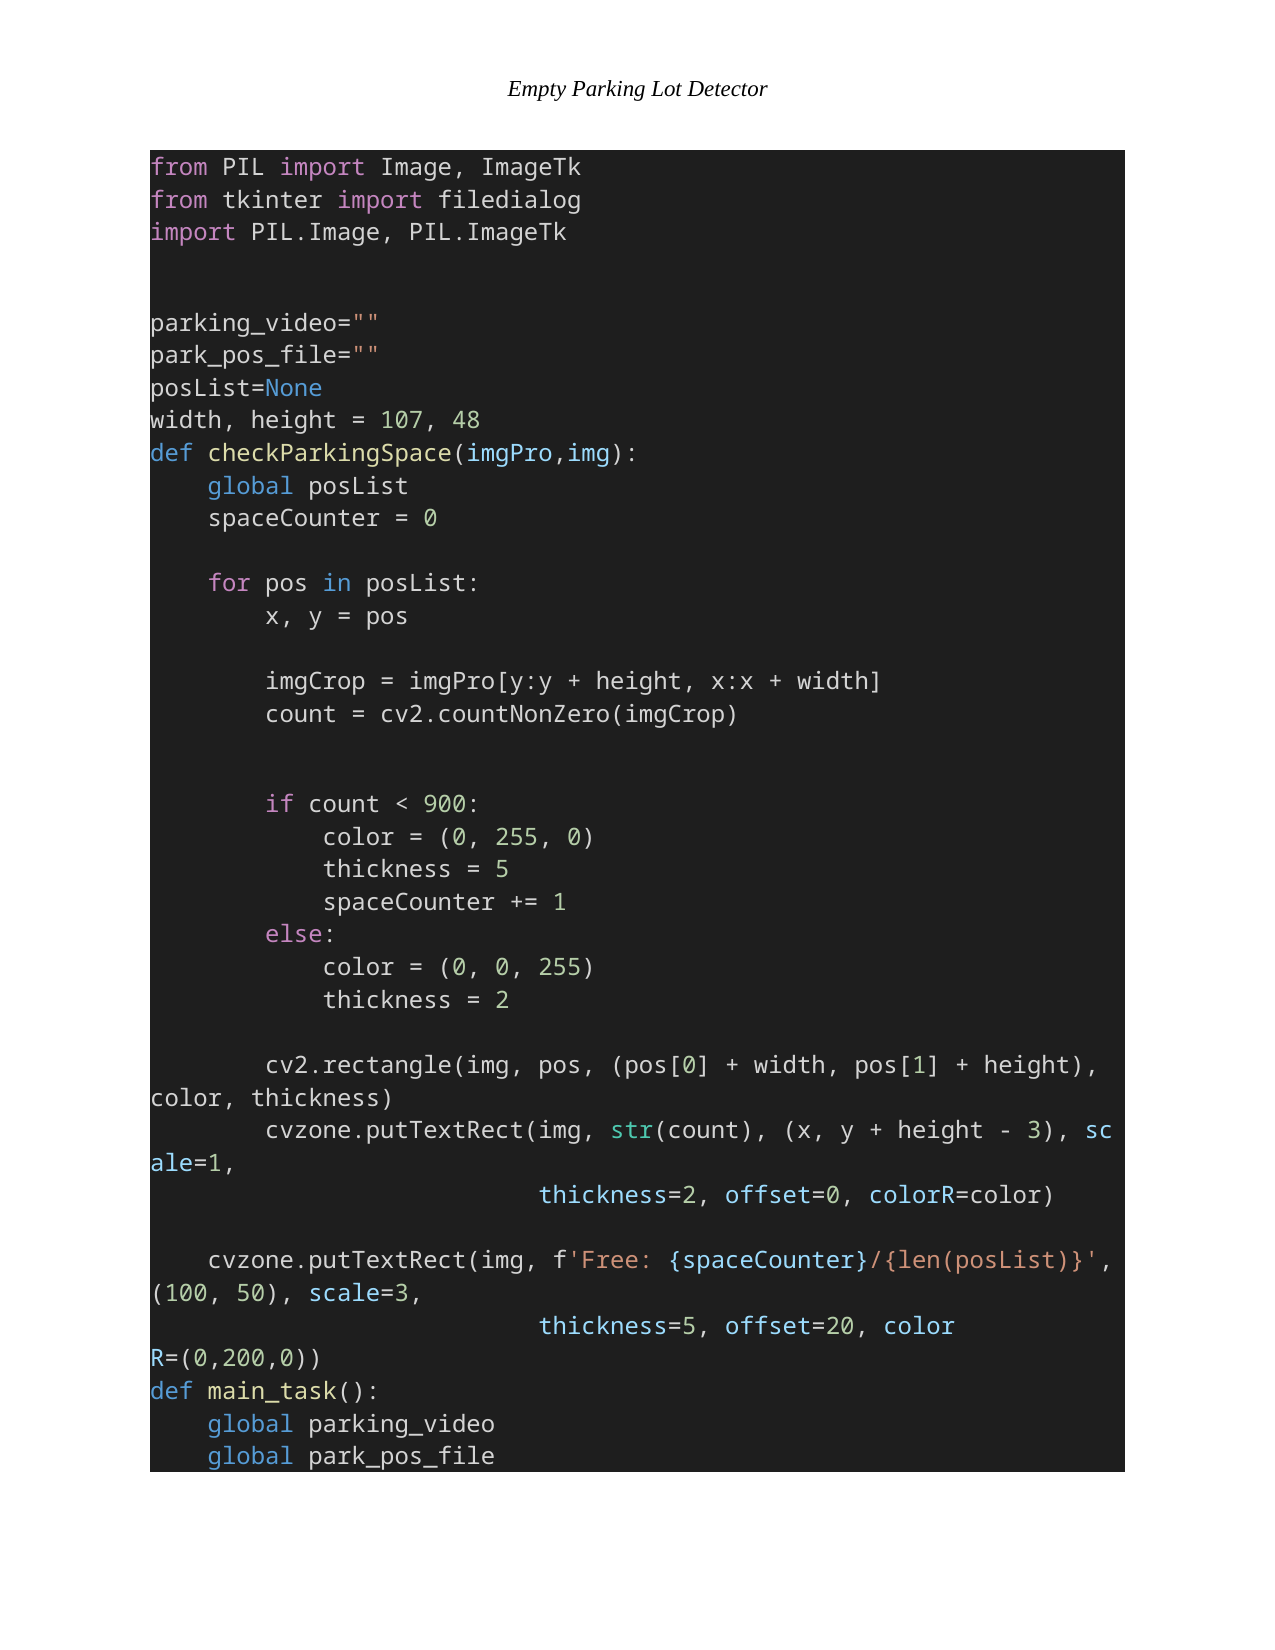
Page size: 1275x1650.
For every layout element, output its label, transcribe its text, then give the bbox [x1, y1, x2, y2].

text thickness=5, offset=20, colorR=(0,200,0)) [150, 1308, 1125, 1374]
text color = (0, 255, 0) [150, 819, 1125, 852]
text spaceCounter += 1 [150, 885, 1125, 917]
text count = cv2.countNonZero(imgCrop) [150, 697, 1125, 729]
text imgCrop = imgPro[y:y + height, x:x + width] [150, 664, 1125, 697]
text global posList [150, 468, 1125, 501]
text global park_pos_file [150, 1439, 1125, 1472]
text import PIL.Image, PIL.ImageTk [150, 215, 1125, 248]
text if count < 900: [150, 787, 1125, 819]
text cv2.rectangle(img, pos, (pos[0] + width, pos[1] + height), color, thickness) [150, 1048, 1125, 1113]
text thickness = 5 [150, 852, 1125, 885]
text def main_task(): [150, 1374, 1125, 1406]
text from PIL import Image, ImageTk [150, 150, 1125, 183]
text from tkinter import filedialog [150, 183, 1125, 215]
text parking_video="" [150, 305, 1125, 338]
text thickness = 2 [150, 982, 1125, 1015]
text cvzone.putTextRect(img, str(count), (x, y + height - 3), scale=1, [150, 1113, 1125, 1178]
text cvzone.putTextRect(img, f'Free: {spaceCounter}/{len(posList)}', (100, 50), scale=3, [150, 1243, 1125, 1308]
text else: [150, 917, 1125, 950]
text x, y = pos [150, 599, 1125, 631]
text park_pos_file="" [150, 338, 1125, 371]
text width, height = 107, 48 [150, 403, 1125, 436]
text posList=None [150, 371, 1125, 403]
text color = (0, 0, 255) [150, 950, 1125, 982]
text def checkParkingSpace(imgPro,img): [150, 436, 1125, 468]
text global parking_video [150, 1406, 1125, 1439]
text spaceCounter = 0 [150, 501, 1125, 534]
text thickness=2, offset=0, colorR=color) [150, 1178, 1125, 1211]
text for pos in posList: [150, 566, 1125, 599]
